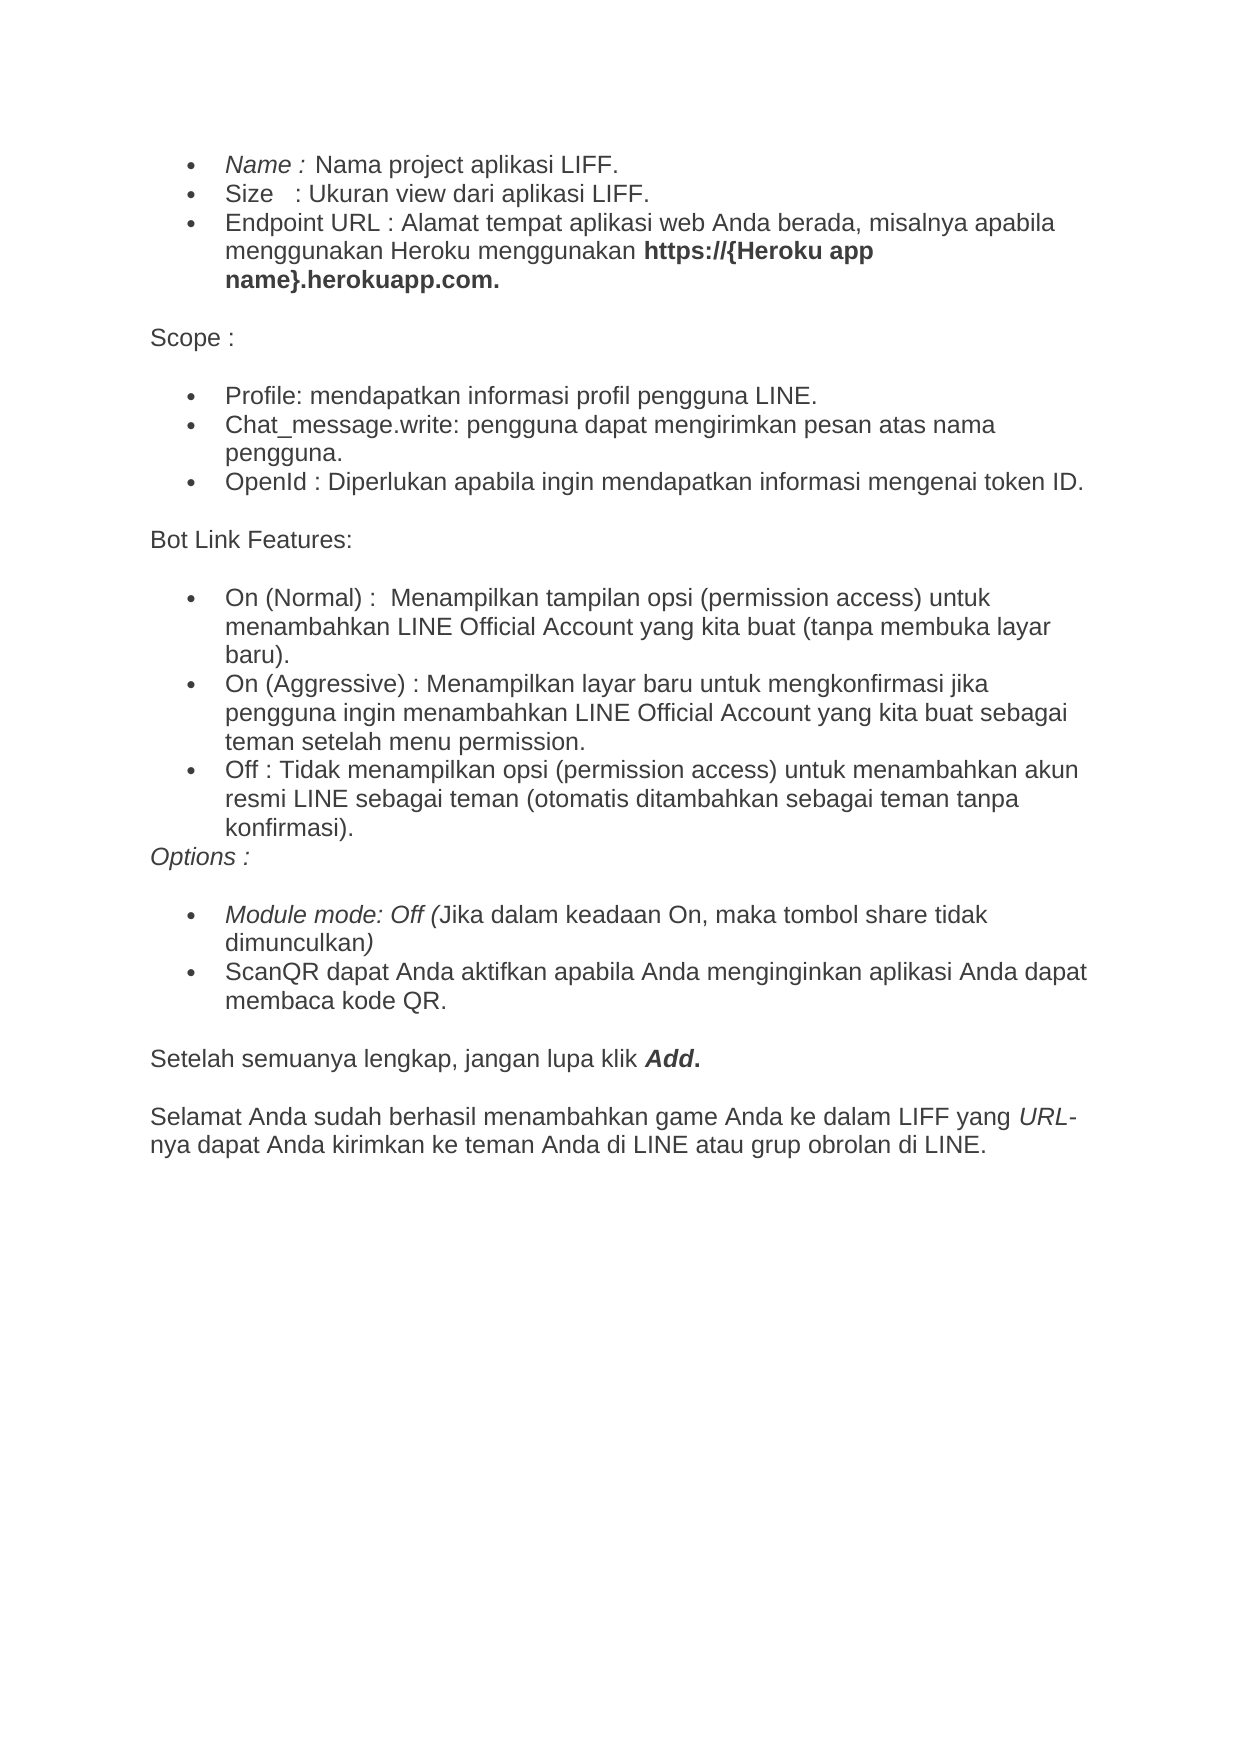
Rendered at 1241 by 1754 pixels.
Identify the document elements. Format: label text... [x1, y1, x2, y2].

text Bot Link Features: [150, 525, 1090, 554]
list Module mode: Off (Jika dalam keadaan On, maka tombol share tidak dimunculkan) [187, 899, 1090, 957]
list On (Normal) : Menampilkan tampilan opsi (permission access) untuk menambahkan LINE Official Account yang kita buat (tanpa membuka layar baru). [187, 583, 1090, 669]
text Setelah semuanya lengkap, jangan lupa klik Add. [150, 1044, 1090, 1072]
text Scope : [150, 323, 1090, 352]
list Name : Nama project aplikasi LIFF. [187, 150, 1090, 179]
list Profile: mendapatkan informasi profil pengguna LINE. [187, 381, 1090, 409]
list OpenId : Diperlukan apabila ingin mendapatkan informasi mengenai token ID. [187, 467, 1090, 496]
list Size : Ukuran view dari aplikasi LIFF. [187, 179, 1090, 207]
text Selamat Anda sudah berhasil menambahkan game Anda ke dalam LIFF yang URL-nya dapat Anda kirimkan ke teman Anda di LINE atau grup obrolan di LINE. [150, 1102, 1090, 1159]
list Endpoint URL : Alamat tempat aplikasi web Anda berada, misalnya apabila menggunakan Heroku menggunakan https://{Heroku app name}.herokuapp.com. [187, 207, 1090, 294]
list Off : Tidak menampilkan opsi (permission access) untuk menambahkan akun resmi LINE sebagai teman (otomatis ditambahkan sebagai teman tanpa konfirmasi). [187, 755, 1090, 842]
list Chat_message.write: pengguna dapat mengirimkan pesan atas nama pengguna. [187, 409, 1090, 467]
list ScanQR dapat Anda aktifkan apabila Anda menginginkan aplikasi Anda dapat membaca kode QR. [187, 957, 1090, 1014]
list On (Aggressive) : Menampilkan layar baru untuk mengkonfirmasi jika pengguna ingin menambahkan LINE Official Account yang kita buat sebagai teman setelah menu permission. [187, 669, 1090, 755]
text Options : [150, 842, 1090, 870]
